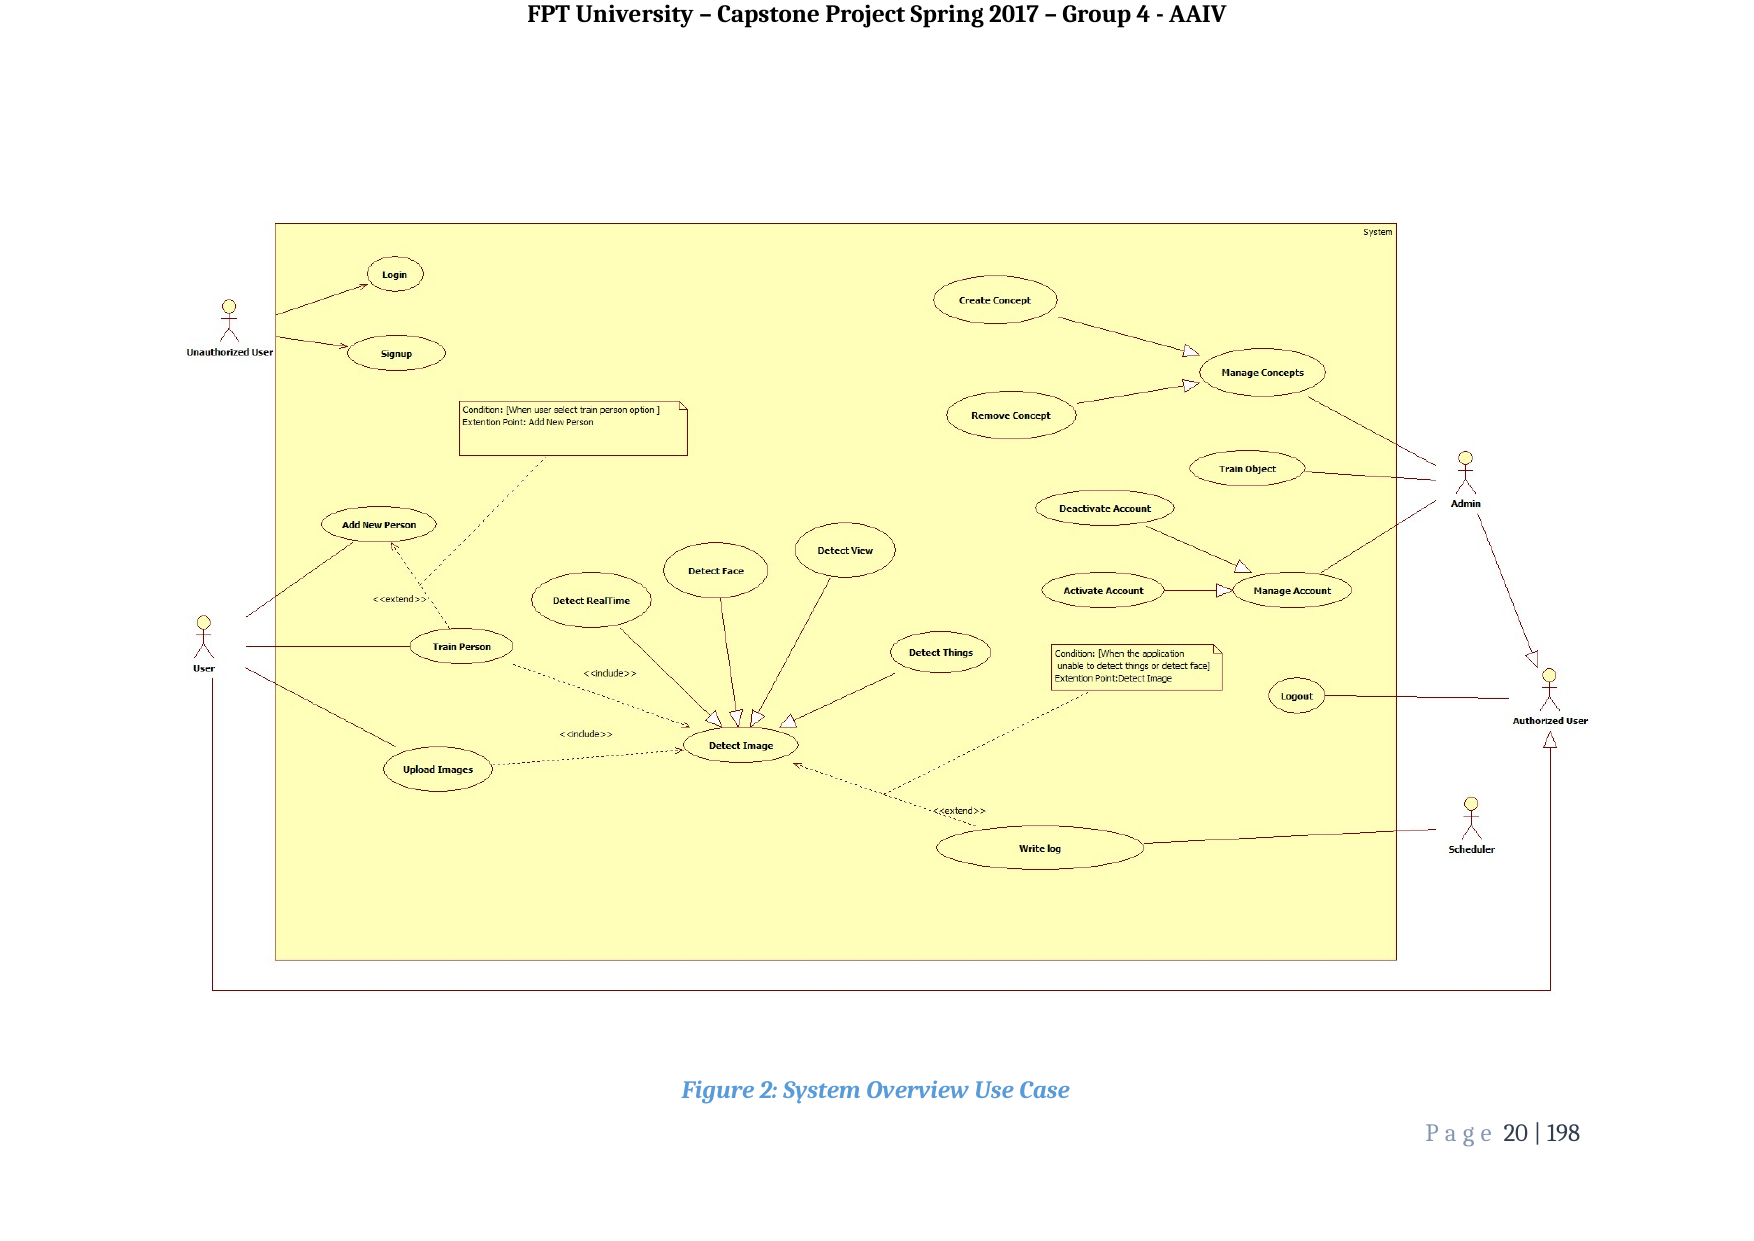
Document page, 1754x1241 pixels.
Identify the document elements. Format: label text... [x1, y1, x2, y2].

text Figure 2: System Overview Use Case [147, 1076, 1607, 1105]
picture [147, 207, 1607, 1007]
